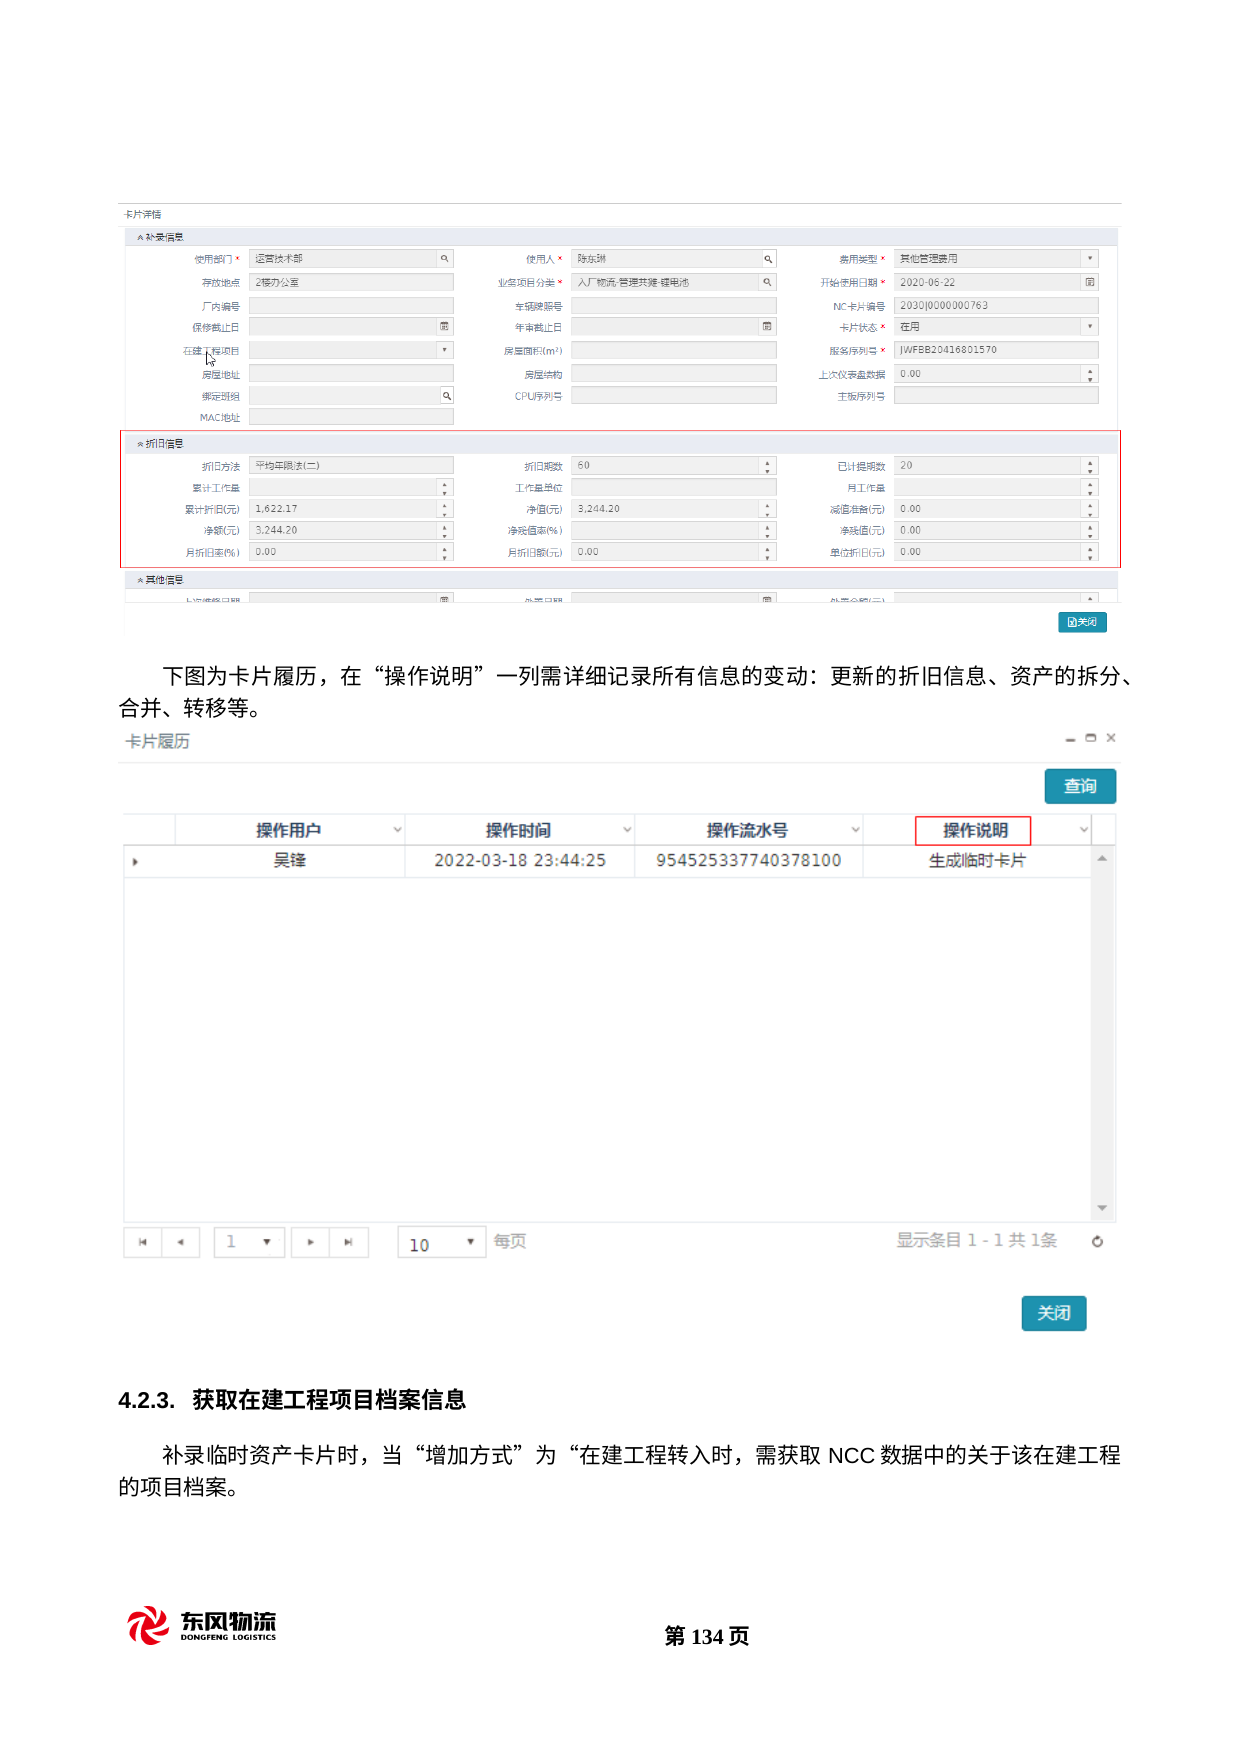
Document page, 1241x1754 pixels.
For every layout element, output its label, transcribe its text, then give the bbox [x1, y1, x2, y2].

subtitle 获取在建工程项目档案信息 [118, 1366, 1122, 1431]
text 下图为卡片履历，在“操作说明”一列需详细记录所有信息的变动：更新的折旧信息、资产的拆分、合并、转移等。 [118, 658, 1122, 723]
text 补录临时资产卡片时，当“增加方式”为“在建工程转入时，需获取NCC数据中的关于该在建工程的项目档案。 [118, 1437, 1122, 1502]
picture [118, 203, 1122, 636]
picture [127, 1606, 276, 1645]
picture [118, 723, 1122, 1338]
